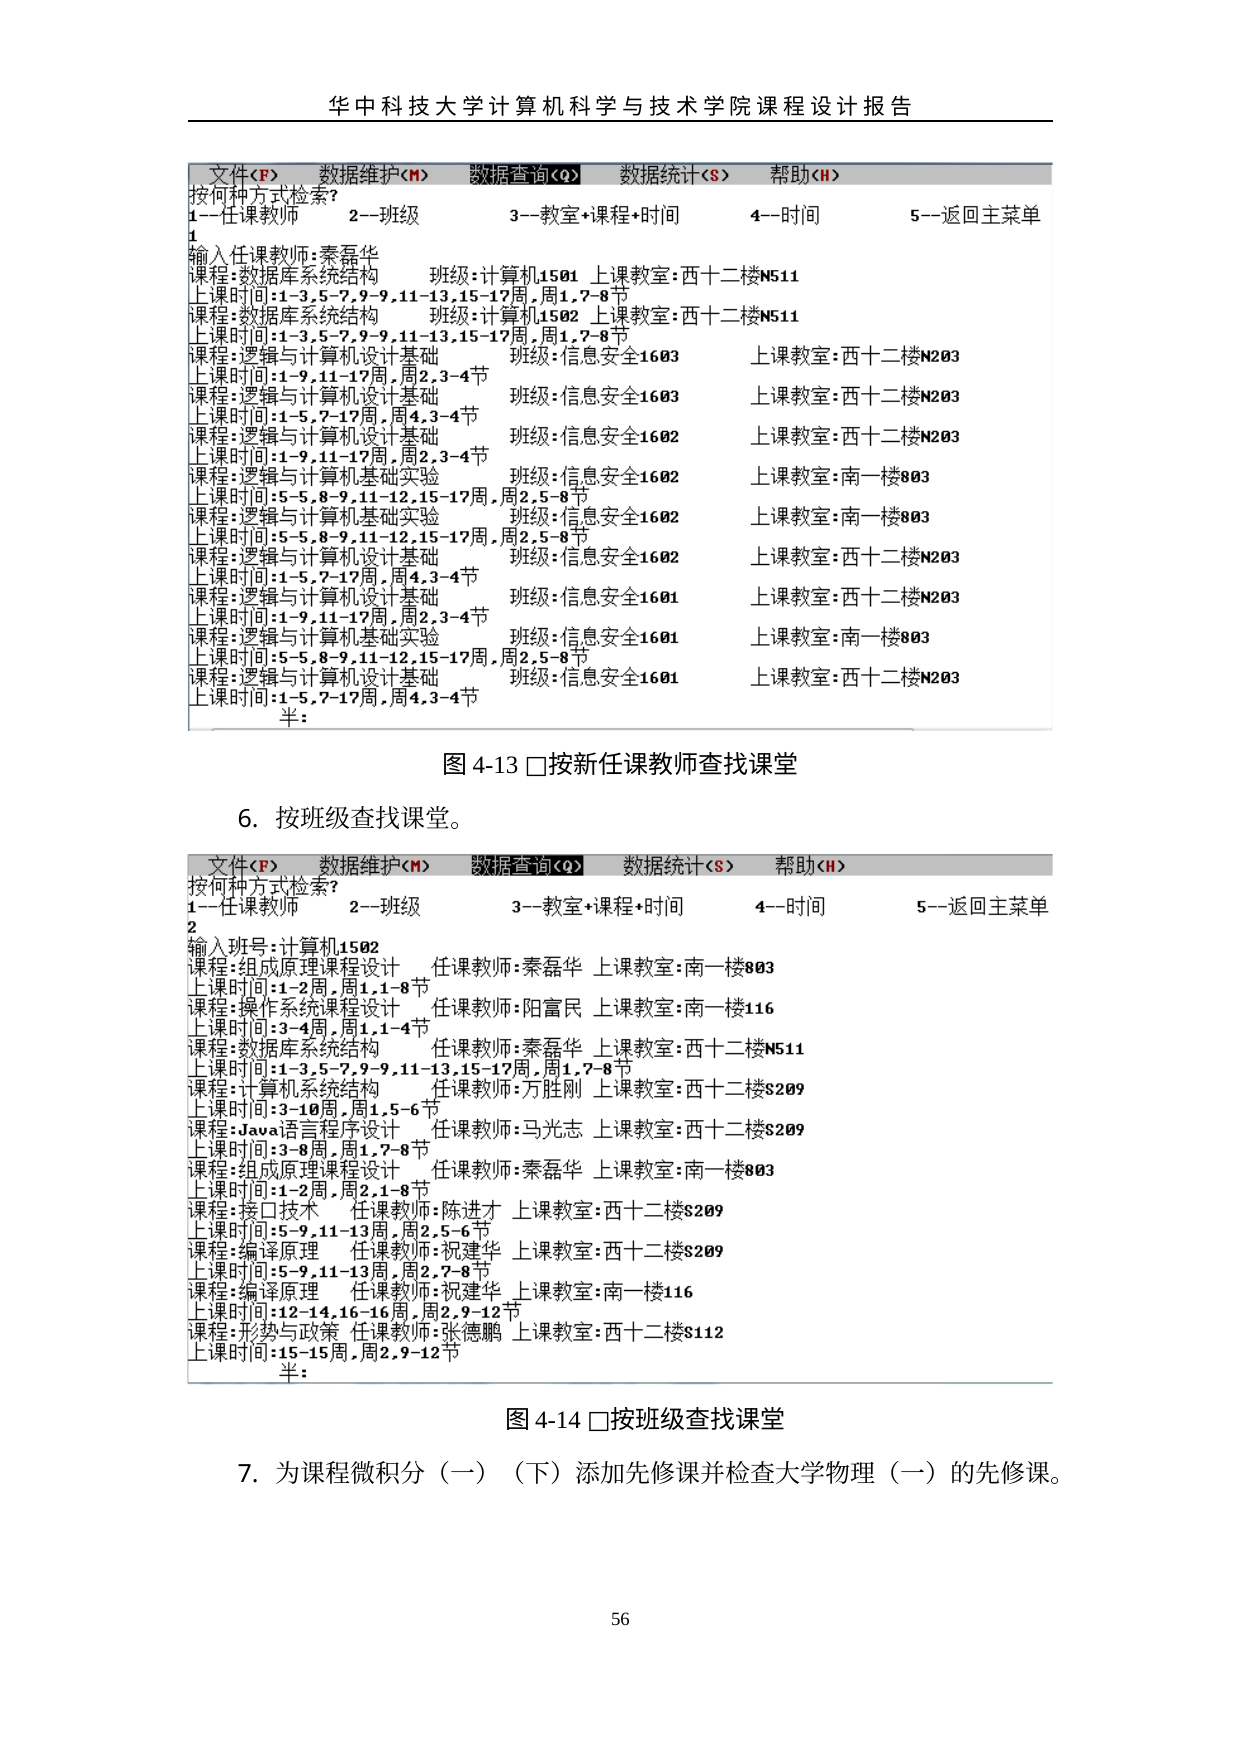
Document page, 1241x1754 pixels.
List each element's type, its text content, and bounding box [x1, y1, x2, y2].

text 图4-13 □按新任课教师查找课堂 [187, 745, 1053, 781]
list 按班级查找课堂。 [237, 799, 1053, 835]
picture [187, 853, 1053, 1385]
text 图4-14 □按班级查找课堂 [187, 1399, 1053, 1435]
list 为课程微积分（一）（下）添加先修课并检查大学物理（一）的先修课。 [237, 1453, 1053, 1489]
picture [187, 162, 1053, 731]
